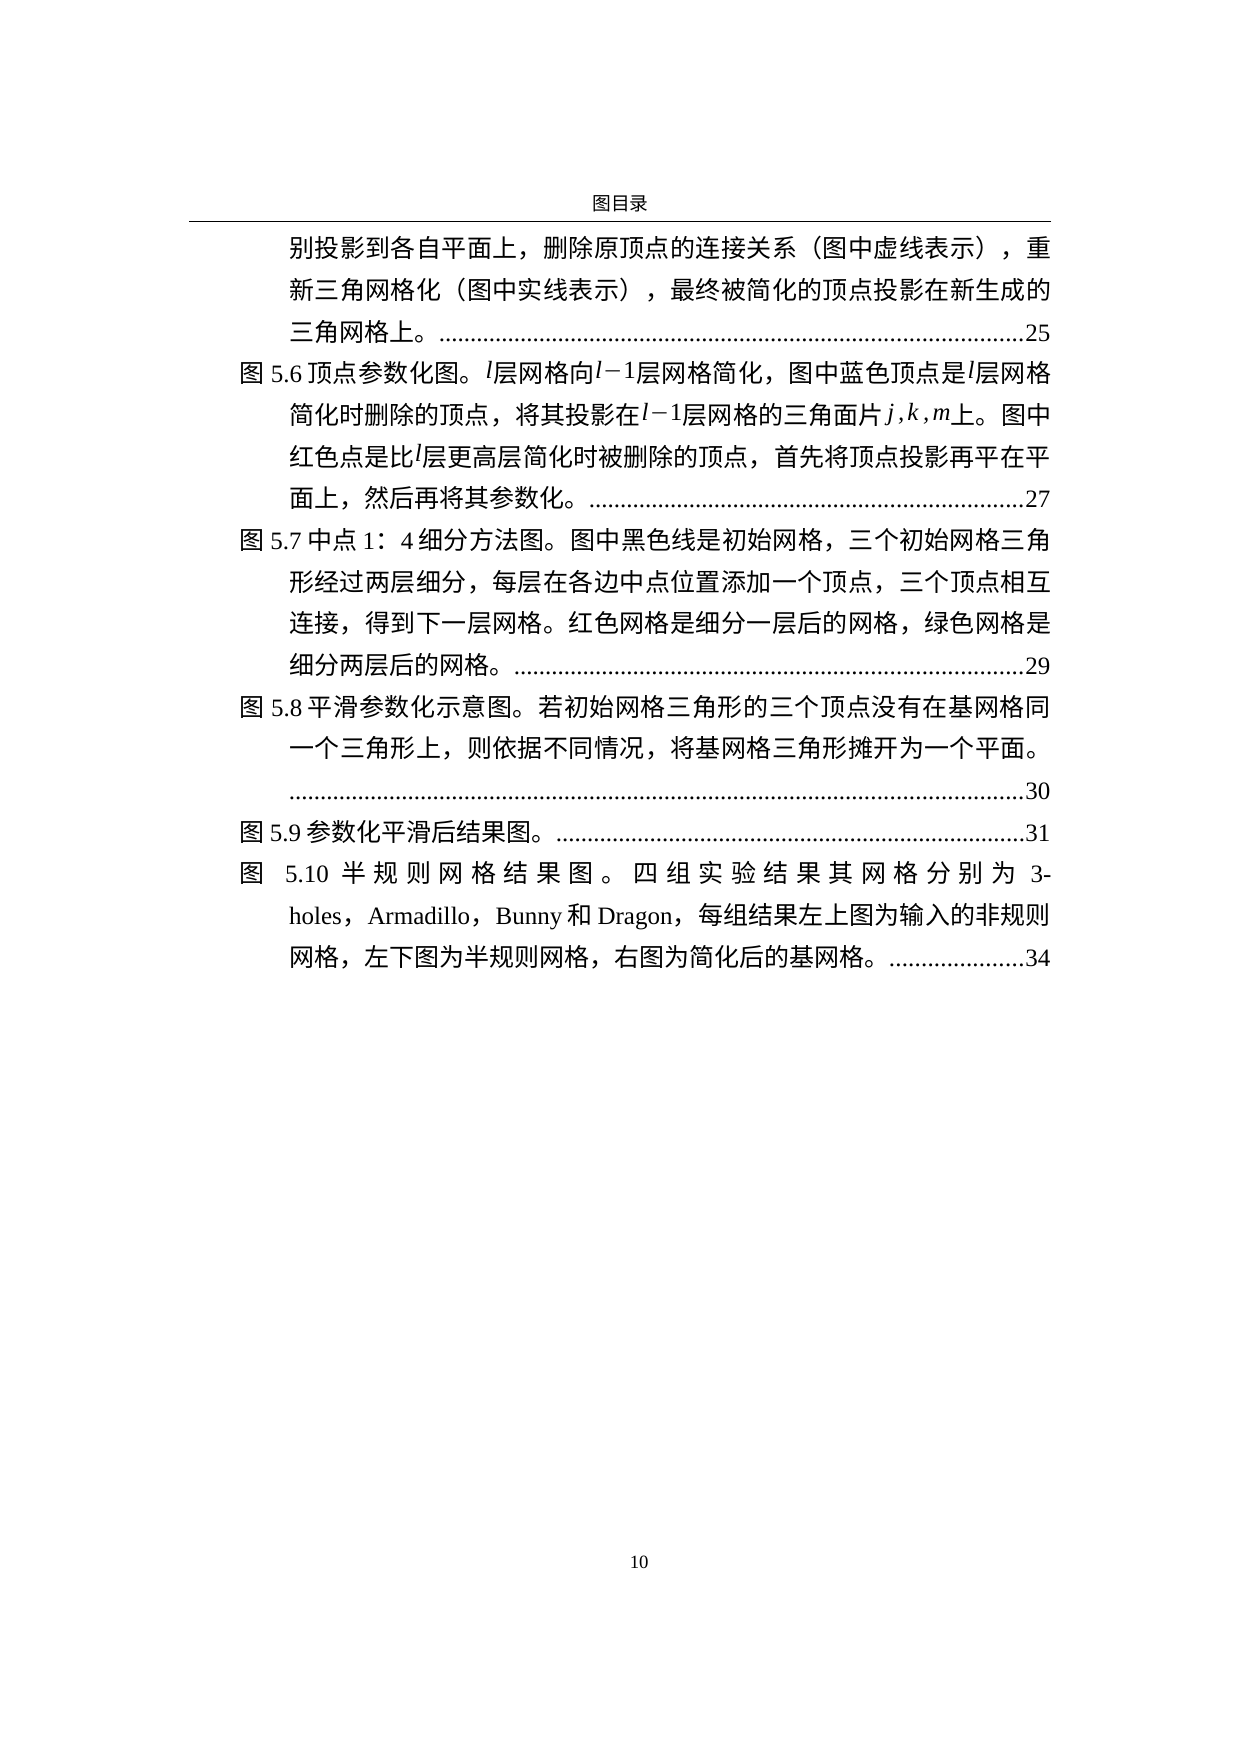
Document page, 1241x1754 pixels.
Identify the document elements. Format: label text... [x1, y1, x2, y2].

text 图 5.6顶点参数化图。层网格向层网格简化，图中蓝色顶点是层网格简化时删除的顶点，将其投影在层网格的三角面片上。图中红色点是比层更高层简化时被删除的顶点，首先将顶点投影再平在平面上，然后再将其参数化。 27 [239, 349, 1051, 516]
text 图 5.8平滑参数化示意图。若初始网格三角形的三个顶点没有在基网格同一个三角形上，则依据不同情况，将基网格三角形摊开为一个平面。 30 [239, 683, 1051, 808]
text 图 5.9参数化平滑后结果图。 31 [239, 808, 1051, 849]
text 图 5.10半规则网格结果图。四组实验结果其网格分别为3-holes，Armadillo，Bunny和Dragon，每组结果左上图为输入的非规则网格，左下图为半规则网格，右图为简化后的基网格。 34 [239, 849, 1051, 974]
text 图 5.7中点1：4细分方法图。图中黑色线是初始网格，三个初始网格三角形经过两层细分，每层在各边中点位置添加一个顶点，三个顶点相互连接，得到下一层网格。红色网格是细分一层后的网格，绿色网格是细分两层后的网格。 29 [239, 516, 1051, 683]
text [239, 224, 1051, 349]
